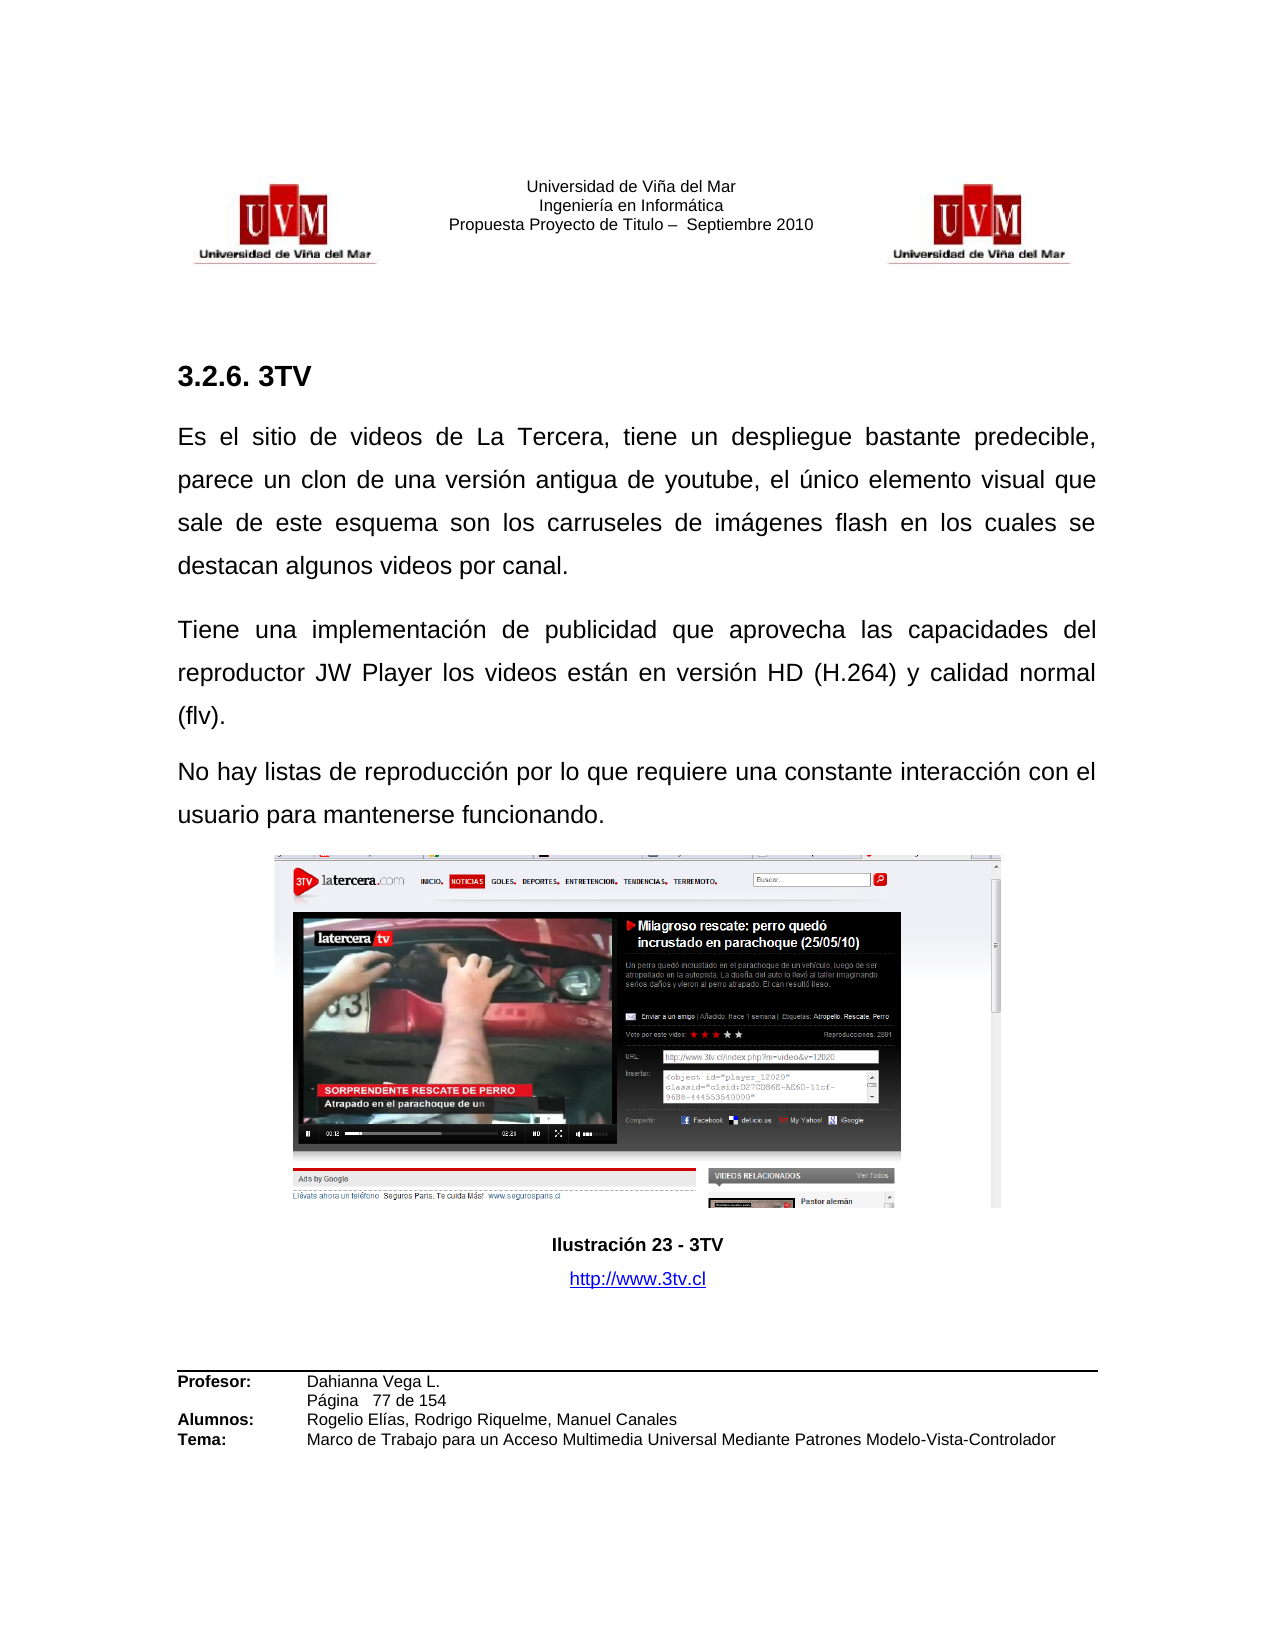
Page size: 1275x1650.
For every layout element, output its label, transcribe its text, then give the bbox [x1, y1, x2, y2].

picture [274, 855, 1001, 1208]
subtitle 3.2.6. 3TV [177, 359, 1098, 392]
picture [177, 176, 390, 267]
text Tiene una implementación de publicidad que aprovecha las capacidades del reproductor JW Player los videos están en versión HD (H.264) y calidad normal (flv). [177, 615, 1098, 730]
picture [871, 176, 1084, 267]
text Es el sitio de videos de La Tercera, tiene un despliegue bastante predecible, parece un clon de una versión antigua de youtube, el único elemento visual que sale de este esquema son los carruseles de imágenes flash en los cuales se destacan algunos videos por canal. [177, 422, 1098, 580]
text No hay listas de reproducción por lo que requiere una constante interacción con el usuario para mantenerse funcionando. [177, 757, 1098, 829]
text Ilustración 23 - 3TV [177, 1234, 1098, 1256]
text http://www.3tv.cl [177, 1268, 1098, 1290]
